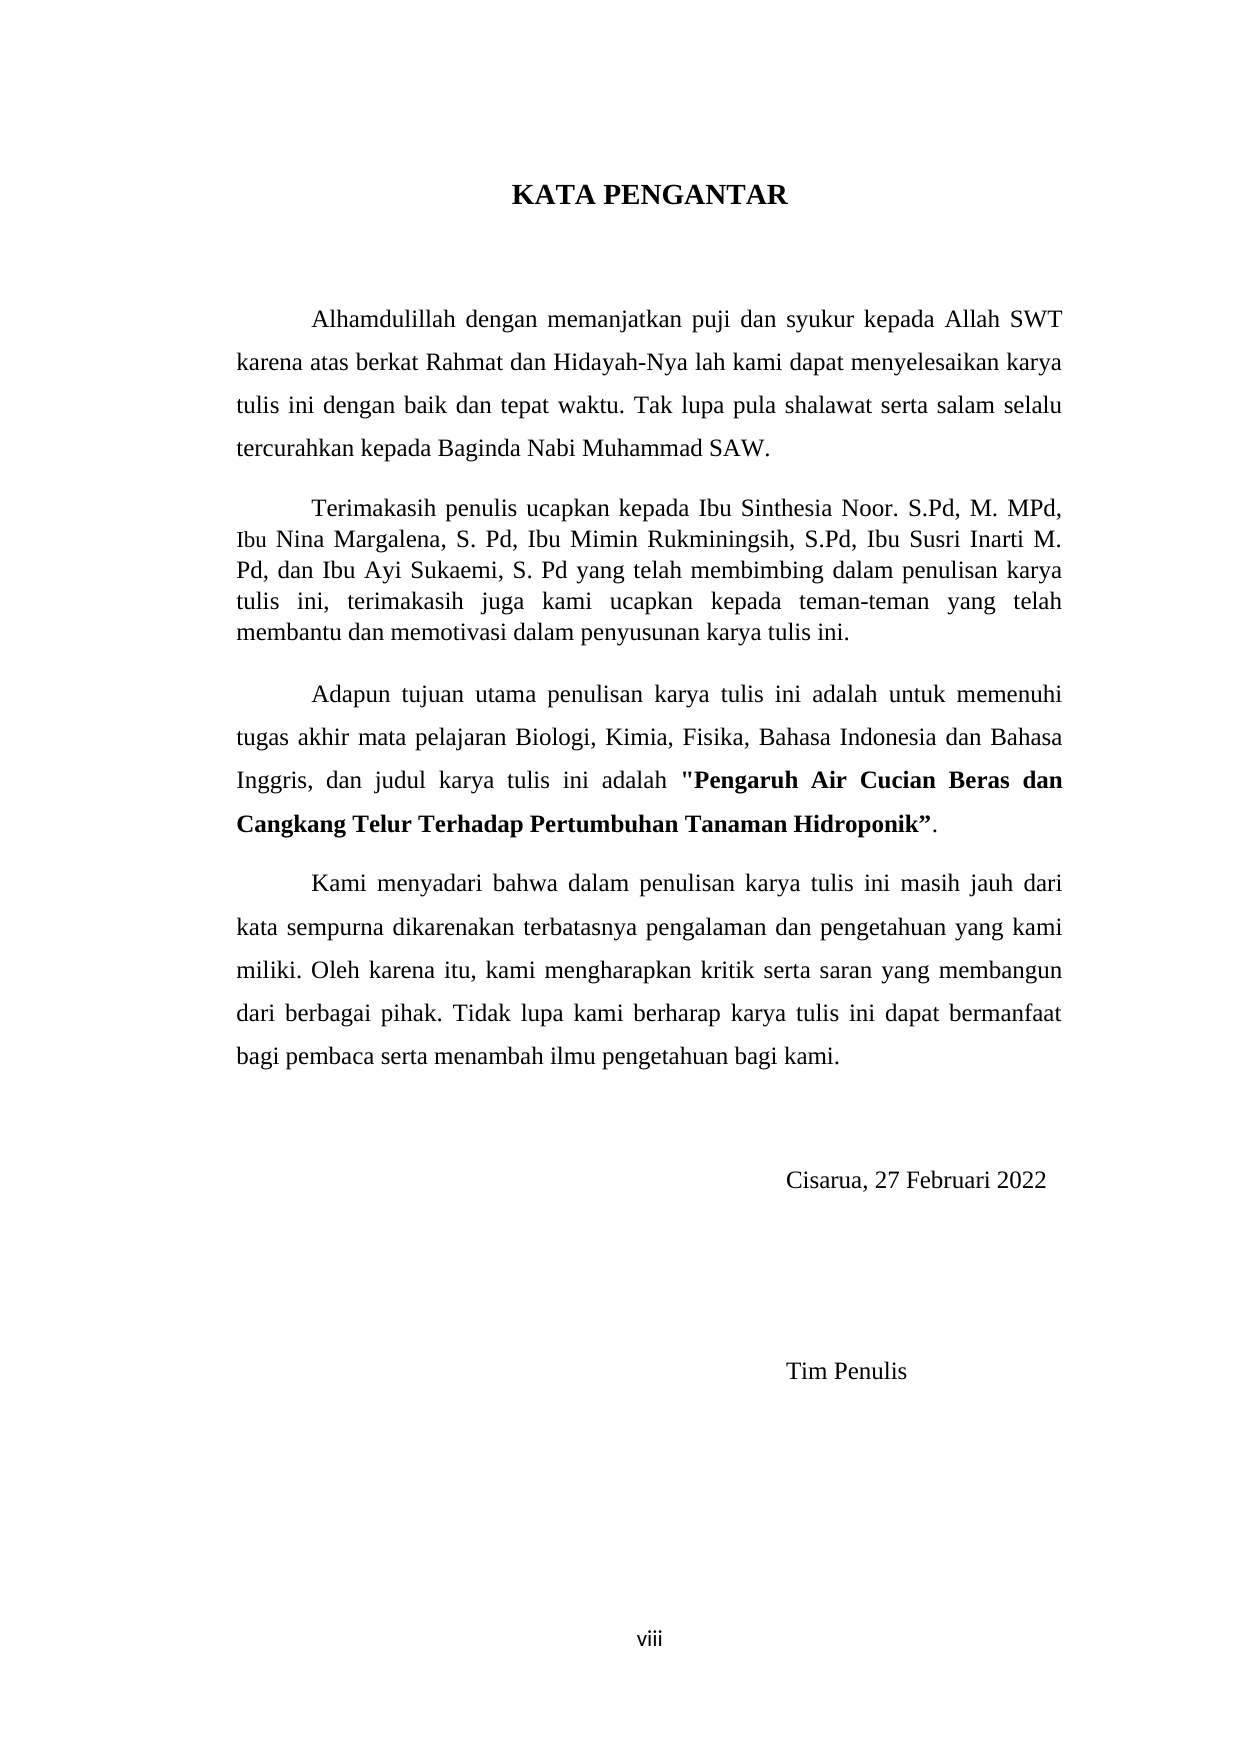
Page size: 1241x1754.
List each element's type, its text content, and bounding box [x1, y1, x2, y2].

text KATA PENGANTAR [236, 177, 1063, 211]
text Kami menyadari bahwa dalam penulisan karya tulis ini masih jauh dari kata sempurna dikarenakan terbatasnya pengalaman dan pengetahuan yang kami miliki. Oleh karena itu, kami mengharapkan kritik serta saran yang membangun dari berbagai pihak. Tidak lupa kami berharap karya tulis ini dapat bermanfaat bagi pembaca serta menambah ilmu pengetahuan bagi kami. [236, 868, 1063, 1070]
text Alhamdulillah dengan memanjatkan puji dan syukur kepada Allah SWT karena atas berkat Rahmat dan Hidayah-Nya lah kami dapat menyelesaikan karya tulis ini dengan baik dan tepat waktu. Tak lupa pula shalawat serta salam selalu tercurahkan kepada Baginda Nabi Muhammad SAW. [236, 304, 1063, 462]
text Terimakasih penulis ucapkan kepada Ibu Sinthesia Noor. S.Pd, M. MPd, Ibu Nina Margalena, S. Pd, Ibu Mimin Rukminingsih, S.Pd, Ibu Susri Inarti M. Pd, dan Ibu Ayi Sukaemi, S. Pd yang telah membimbing dalam penulisan karya tulis ini, terimakasih juga kami ucapkan kepada teman-teman yang telah membantu dan memotivasi dalam penyusunan karya tulis ini. [236, 493, 1063, 646]
text Adapun tujuan utama penulisan karya tulis ini adalah untuk memenuhi tugas akhir mata pelajaran Biologi, Kimia, Fisika, Bahasa Indonesia dan Bahasa Inggris, dan judul karya tulis ini adalah "Pengaruh Air Cucian Beras dan Cangkang Telur Terhadap Pertumbuhan Tanaman Hidroponik”. [236, 679, 1063, 837]
